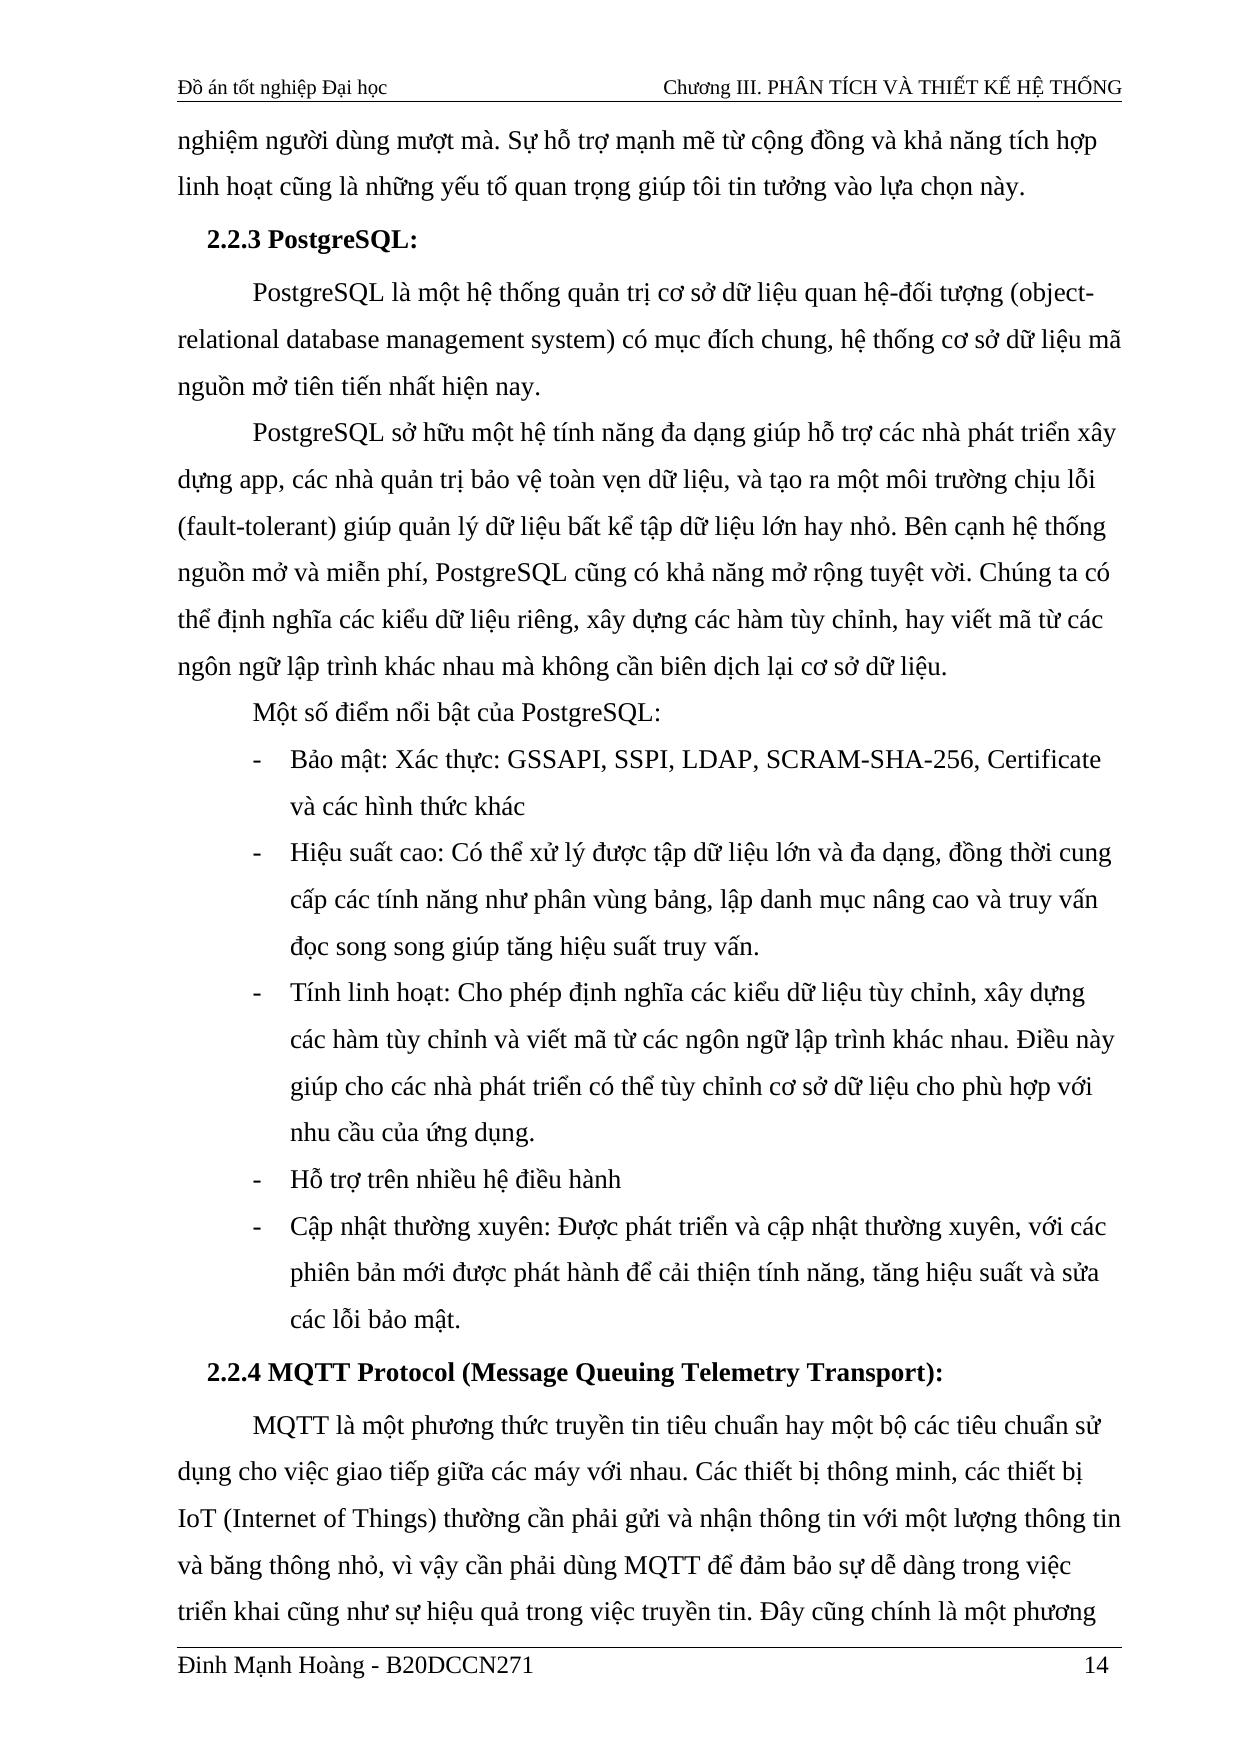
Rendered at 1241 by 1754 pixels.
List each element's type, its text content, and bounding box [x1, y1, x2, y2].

subtitle 2.2.4 MQTT Protocol (Message Queuing Telemetry Transport): [207, 1356, 1122, 1387]
list Bảo mật: Xác thực: GSSAPI, SSPI, LDAP, SCRAM-SHA-256, Certificate và các hình thức khác [252, 743, 1122, 821]
subtitle 2.2.3 PostgreSQL: [207, 223, 1122, 254]
list Cập nhật thường xuyên: Được phát triển và cập nhật thường xuyên, với các phiên bản mới được phát hành để cải thiện tính năng, tăng hiệu suất và sửa các lỗi bảo mật. [252, 1209, 1122, 1334]
list Hiệu suất cao: Có thể xử lý được tập dữ liệu lớn và đa dạng, đồng thời cung cấp các tính năng như phân vùng bảng, lập danh mục nâng cao và truy vấn đọc song song giúp tăng hiệu suất truy vấn. [252, 836, 1122, 961]
list Tính linh hoạt: Cho phép định nghĩa các kiểu dữ liệu tùy chỉnh, xây dựng các hàm tùy chỉnh và viết mã từ các ngôn ngữ lập trình khác nhau. Điều này giúp cho các nhà phát triển có thể tùy chỉnh cơ sở dữ liệu cho phù hợp với nhu cầu của ứng dụng. [252, 976, 1122, 1147]
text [177, 1409, 1122, 1627]
list Hỗ trợ trên nhiều hệ điều hành [252, 1163, 1122, 1194]
text Một số điểm nổi bật của PostgreSQL: [177, 696, 1122, 727]
text PostgreSQL là một hệ thống quản trị cơ sở dữ liệu quan hệ-đối tượng (object-relational database management system) có mục đích chung, hệ thống cơ sở dữ liệu mã nguồn mở tiên tiến nhất hiện nay. [177, 276, 1122, 401]
text PostgreSQL sở hữu một hệ tính năng đa dạng giúp hỗ trợ các nhà phát triển xây dựng app, các nhà quản trị bảo vệ toàn vẹn dữ liệu, và tạo ra một môi trường chịu lỗi (fault-tolerant) giúp quản lý dữ liệu bất kể tập dữ liệu lớn hay nhỏ. Bên cạnh hệ thống nguồn mở và miễn phí, PostgreSQL cũng có khả năng mở rộng tuyệt vời. Chúng ta có thể định nghĩa các kiểu dữ liệu riêng, xây dựng các hàm tùy chỉnh, hay viết mã từ các ngôn ngữ lập trình khác nhau mà không cần biên dịch lại cơ sở dữ liệu. [177, 416, 1122, 681]
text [177, 124, 1122, 202]
